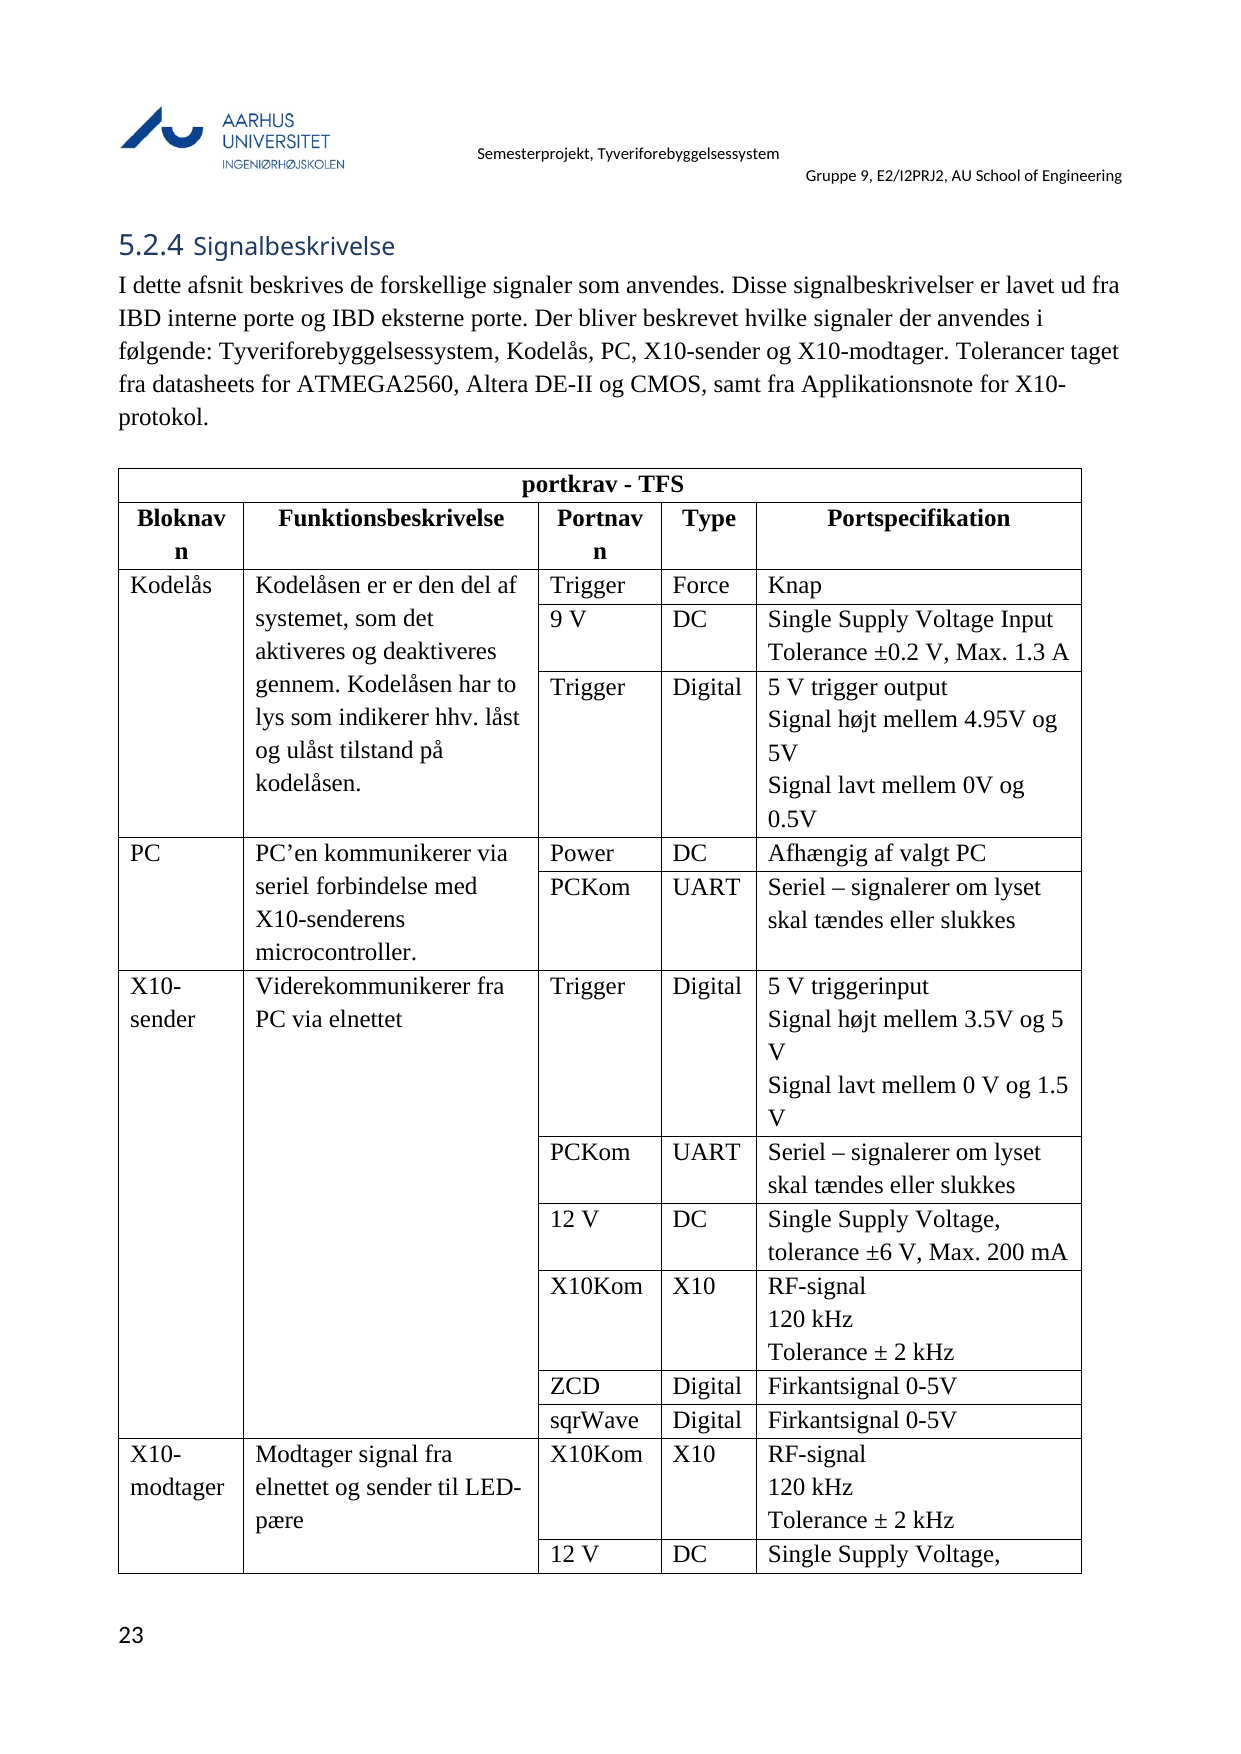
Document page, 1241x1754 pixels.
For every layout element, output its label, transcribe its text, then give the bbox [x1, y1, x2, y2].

table_cell Portspecifikation [757, 503, 1081, 569]
table_cell Portnavn [539, 503, 661, 569]
table_cell X10Kom [539, 1439, 661, 1538]
table_cell PCKom [539, 872, 661, 970]
table_cell RF-signal 120 kHz Tolerance ± 2 kHz [757, 1271, 1081, 1370]
table_cell Bloknavn [119, 503, 243, 569]
table_cell Digital [662, 672, 756, 837]
table_cell DC [662, 1540, 756, 1572]
table_cell Seriel – signalerer om lyset skal tændes eller slukkes [757, 1137, 1081, 1203]
table_cell Digital [662, 1405, 756, 1438]
table_cell Digital [662, 971, 756, 1136]
table_cell Seriel – signalerer om lyset skal tændes eller slukkes [757, 872, 1081, 970]
table_cell Single Supply Voltage Input Tolerance ±0.2 V, Max. 1.3 A [757, 605, 1081, 671]
table_cell X10 [662, 1439, 756, 1538]
table_cell X10-modtager [119, 1439, 243, 1572]
table_cell Type [662, 503, 756, 569]
table_cell DC [662, 605, 756, 671]
table_cell Knap [757, 570, 1081, 603]
table_cell Firkantsignal 0-5V [757, 1405, 1081, 1438]
table_cell Funktionsbeskrivelse [244, 503, 538, 569]
table_cell Single Supply Voltage, tolerance ±6 V, Max. 200 mA [757, 1204, 1081, 1270]
table_cell X10 [662, 1271, 756, 1370]
table_cell Trigger [539, 570, 661, 603]
table_cell PCKom [539, 1137, 661, 1203]
table_cell Power [539, 838, 661, 871]
table_cell PC’en kommunikerer via seriel forbindelse med X10-senderens microcontroller. [244, 838, 538, 970]
table_cell 9 V [539, 605, 661, 671]
table_cell Force [662, 570, 756, 603]
table_cell DC [662, 1204, 756, 1270]
table_cell ZCD [539, 1371, 661, 1404]
table_cell 5 V trigger output Signal højt mellem 4.95V og 5V Signal lavt mellem 0V og 0.5V [757, 672, 1081, 837]
table_header portkrav - TFS [119, 469, 1081, 502]
table_cell X10-sender [119, 971, 243, 1438]
table_cell 12 V [539, 1204, 661, 1270]
table_cell 5 V triggerinput Signal højt mellem 3.5V og 5 V Signal lavt mellem 0 V og 1.5 V [757, 971, 1081, 1136]
table_cell 12 V [539, 1540, 661, 1572]
picture [118, 105, 478, 171]
table_cell Firkantsignal 0-5V [757, 1371, 1081, 1404]
table_cell X10Kom [539, 1271, 661, 1370]
table_cell Kodelåsen er er den del af systemet, som det aktiveres og deaktiveres gennem. Kodelåsen har to lys som indikerer hhv. låst og ulåst tilstand på kodelåsen. [244, 570, 538, 837]
table_cell UART [662, 872, 756, 970]
table_cell Trigger [539, 672, 661, 837]
table_cell Viderekommunikerer fra PC via elnettet [244, 971, 538, 1438]
table_cell PC [119, 838, 243, 970]
table_cell Trigger [539, 971, 661, 1136]
table_cell Afhængig af valgt PC [757, 838, 1081, 871]
table_cell Modtager signal fra elnettet og sender til LED-pære [244, 1439, 538, 1572]
table_cell RF-signal 120 kHz Tolerance ± 2 kHz [757, 1439, 1081, 1538]
table_cell UART [662, 1137, 756, 1203]
table_cell Single Supply Voltage, tolerance ±6 V, Max. 200 mA [757, 1540, 1081, 1572]
text I dette afsnit beskrives de forskellige signaler som anvendes. Disse signalbeskrivelser er lavet ud fra IBD interne porte og IBD eksterne porte. Der bliver beskrevet hvilke signaler der anvendes i følgende: Tyveriforebyggelsessystem, Kodelås, PC, X10-sender og X10-modtager. Tolerancer taget fra datasheets for ATMEGA2560, Altera DE-II og CMOS, samt fra Applikationsnote for X10-protokol. [118, 270, 1122, 431]
table_cell Digital [662, 1371, 756, 1404]
table_cell Kodelås [119, 570, 243, 837]
table_cell DC [662, 838, 756, 871]
subtitle Signalbeskrivelse [118, 224, 1122, 264]
table_cell sqrWave [539, 1405, 661, 1438]
